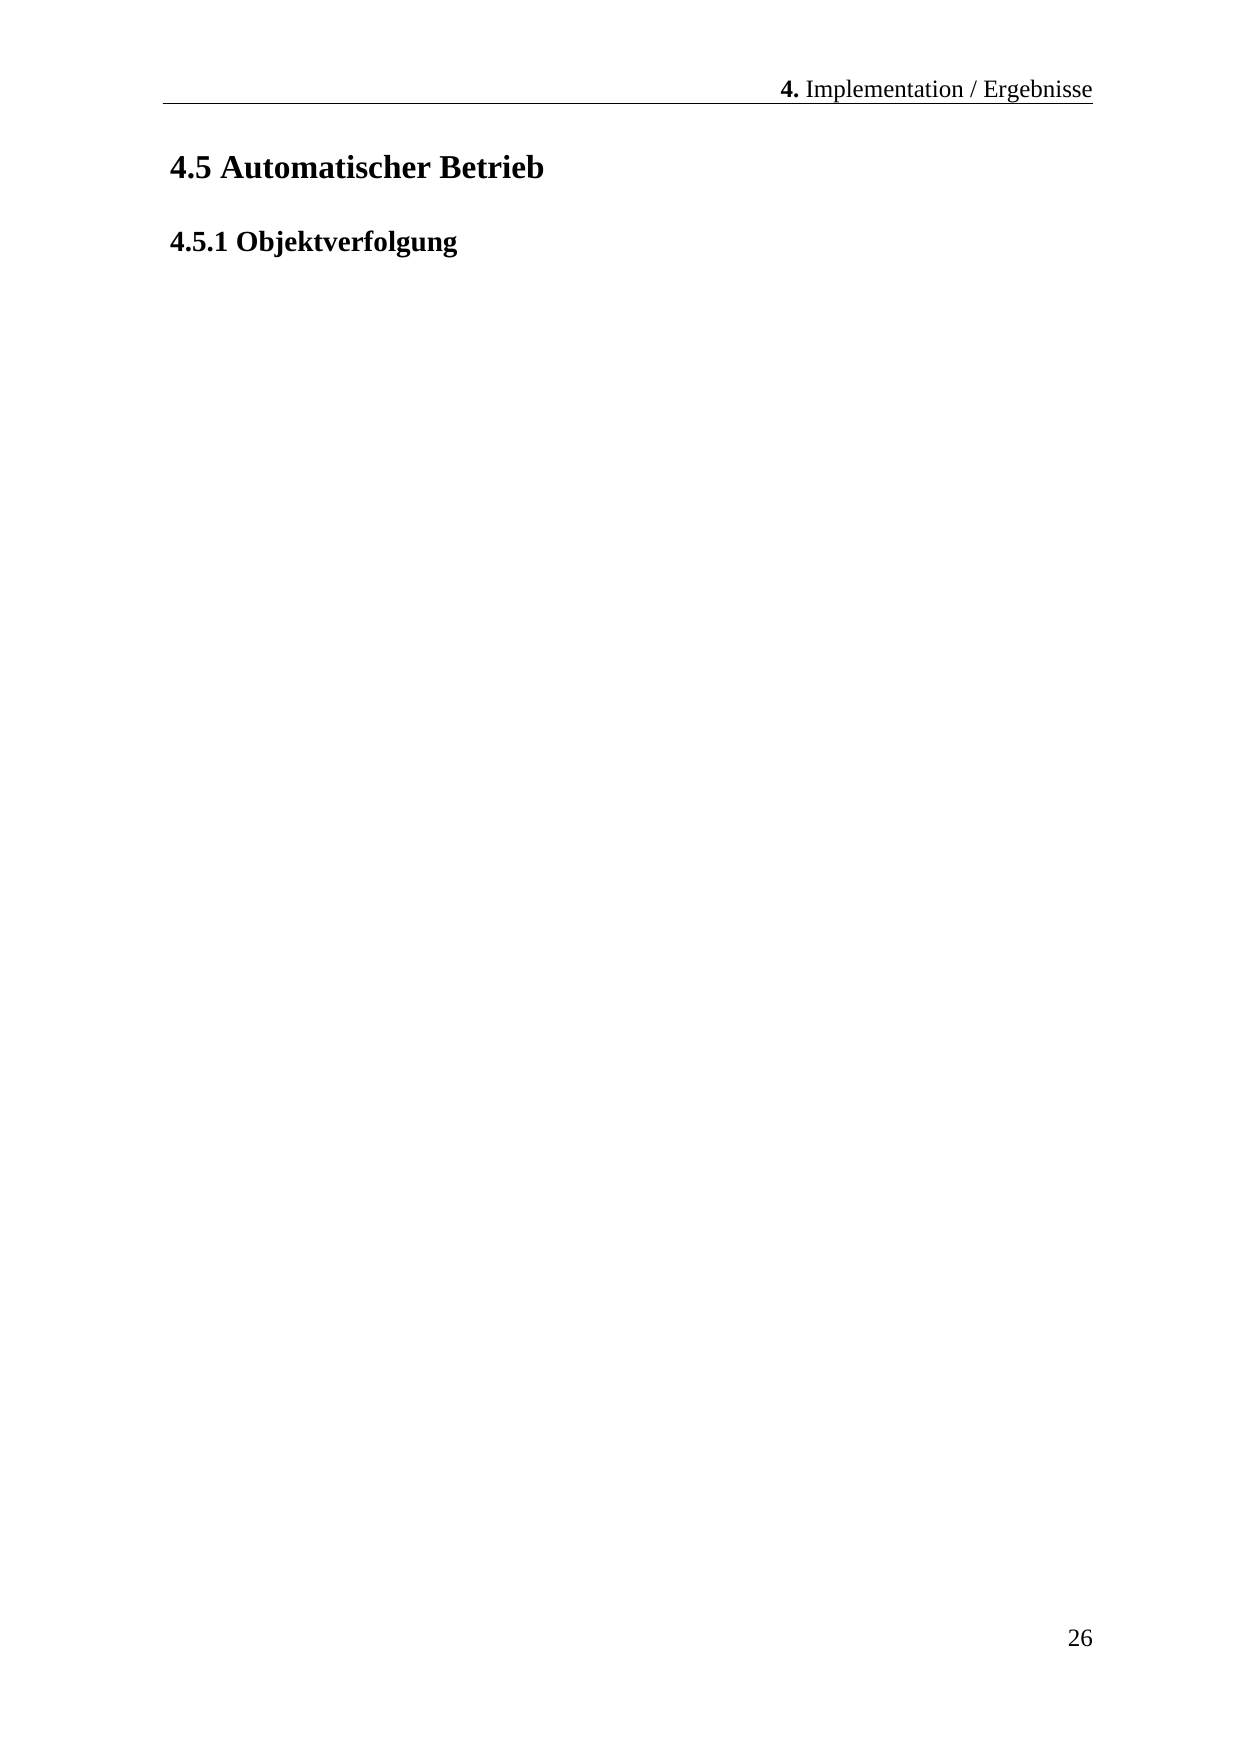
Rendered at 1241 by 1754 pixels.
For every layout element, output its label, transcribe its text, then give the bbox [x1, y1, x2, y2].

subtitle 4.5.1 Objektverfolgung [170, 224, 1093, 258]
subtitle 4.5 Automatischer Betrieb [170, 148, 1093, 186]
